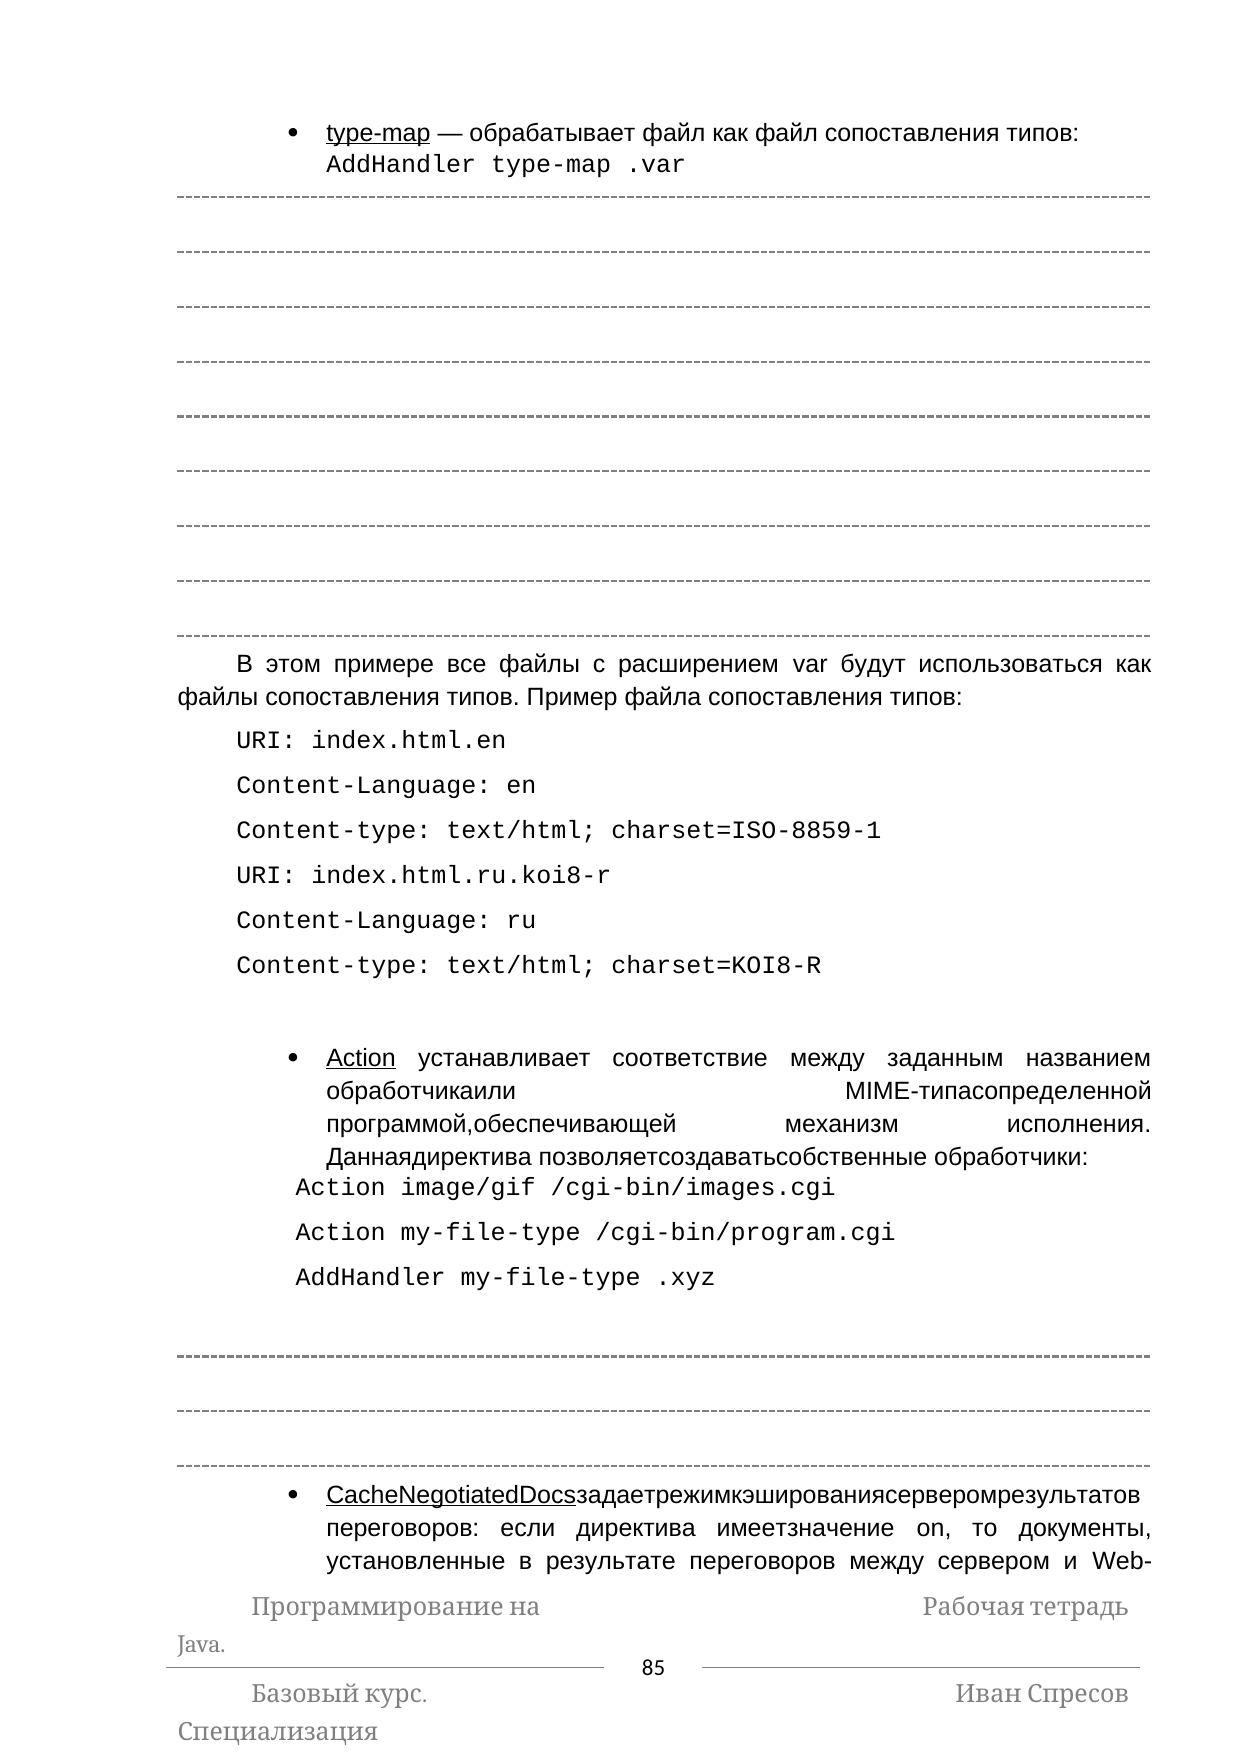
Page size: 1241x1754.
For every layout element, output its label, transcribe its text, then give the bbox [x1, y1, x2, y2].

text URI: index.html.en [177, 728, 1152, 756]
table_cell [177, 580, 1152, 634]
table_cell [177, 415, 1152, 470]
table_cell [177, 251, 1152, 306]
text Content-type: text/html; charset=ISO-8859-1 [177, 818, 1152, 846]
table_header [177, 196, 1152, 251]
table_cell [177, 1410, 1152, 1465]
table_cell [177, 306, 1152, 361]
table_cell [177, 470, 1152, 525]
table_cell [177, 361, 1152, 415]
text Content-Language: en [177, 773, 1152, 801]
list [288, 1479, 1152, 1574]
table_header [177, 1355, 1152, 1410]
text AddHandler type-map .var [251, 151, 1152, 179]
text Action image/gif /cgi-bin/images.cgi [236, 1175, 1152, 1203]
text Content-type: text/html; charset=KOI8-R [177, 953, 1152, 981]
text Action my-file-type /cgi-bin/program.cgi [236, 1220, 1152, 1248]
text Content-Language: ru [177, 908, 1152, 936]
list type-map — обрабатывает файл как файл сопоставления типов: [288, 118, 1152, 147]
list Action устанавливает соответствие между заданным названием обработчикаили MIME-типасопределенной программой,обеспечивающей механизм исполнения. Даннаядиректива позволяетсоздаватьсобственные обработчики: [288, 1043, 1152, 1171]
text AddHandler my-file-type .xyz [236, 1265, 1152, 1293]
table_cell [177, 525, 1152, 580]
text В этом примере все файлы с расширением var будут использоваться как файлы сопоставления типов. Пример файла сопоставления типов: [177, 649, 1152, 711]
text URI: index.html.ru.koi8-r [177, 863, 1152, 891]
